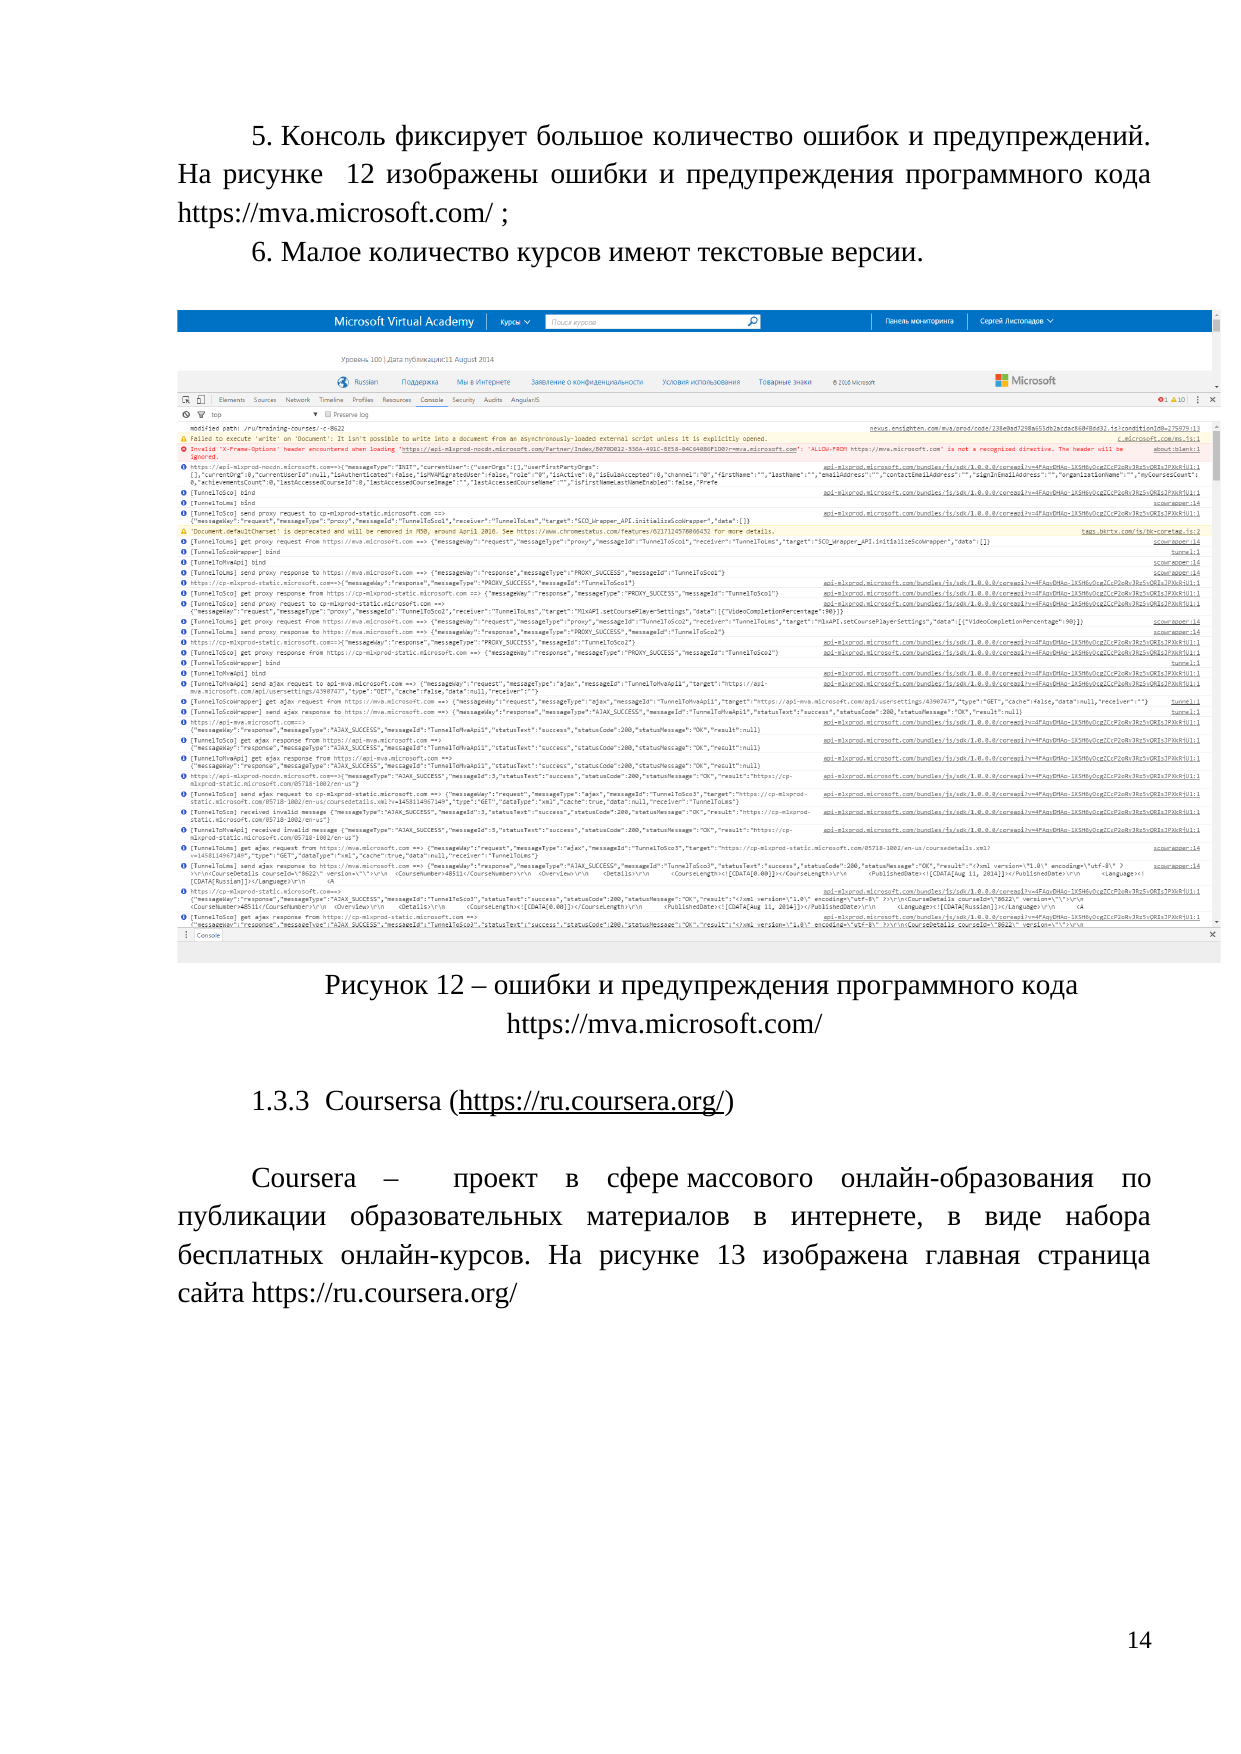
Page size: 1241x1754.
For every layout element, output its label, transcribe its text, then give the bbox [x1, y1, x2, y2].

list Coursersa (https://ru.coursera.org/) [177, 1083, 1152, 1116]
picture [177, 310, 1221, 963]
list Малое количество курсов имеют текстовые версии. [177, 234, 1152, 267]
list Консоль фиксирует большое количество ошибок и предупреждений. На рисунке 12 изображены ошибки и предупреждения программного кода https://mva.microsoft.com/ ; [177, 118, 1152, 229]
text Coursera – проект в сфере массового онлайн-образования по публикации образовательных материалов в интернете, в виде набора бесплатных онлайн-курсов. На рисунке 13 изображена главная страница сайта https://ru.coursera.org/ [177, 1160, 1152, 1309]
text Рисунок 12 – ошибки и предупреждения программного кода https://mva.microsoft.com/ [177, 967, 1152, 1039]
